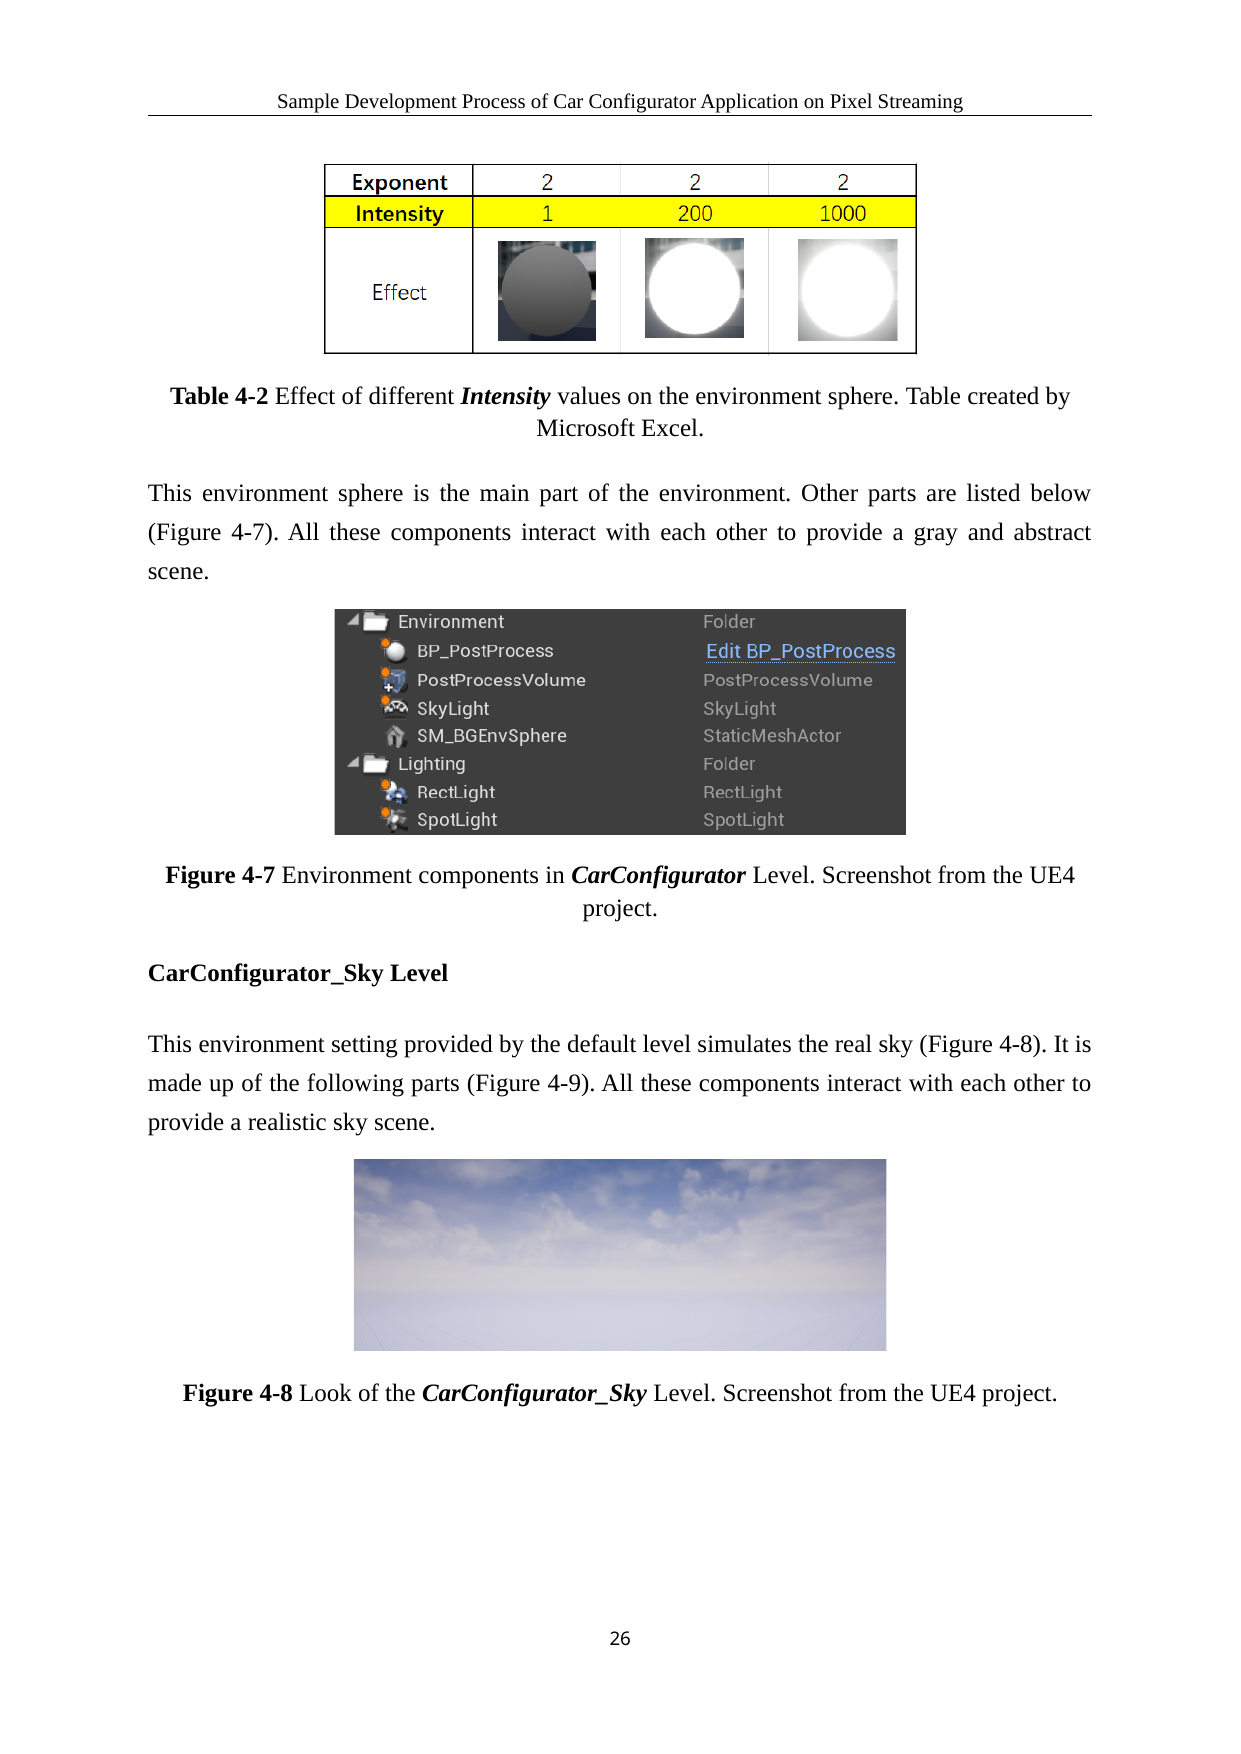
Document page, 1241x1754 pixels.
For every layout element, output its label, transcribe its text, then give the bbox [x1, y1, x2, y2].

text Table 4-2 Effect of different Intensity values on the environment sphere. Table created by Microsoft Excel. [148, 379, 1092, 444]
picture [322, 162, 919, 356]
text CarConfigurator_Sky Level [148, 956, 1092, 989]
text Figure 4-8 Look of the CarConfigurator_Sky Level. Screenshot from the UE4 project. [148, 1377, 1092, 1409]
picture [353, 1159, 887, 1351]
text This environment setting provided by the default level simulates the real sky (Figure 4-8). It is made up of the following parts (Figure 4-9). All these components interact with each other to provide a realistic sky scene. [148, 1027, 1092, 1137]
text Figure 4-7 Environment components in CarConfigurator Level. Screenshot from the UE4 project. [148, 859, 1092, 924]
picture [334, 609, 906, 835]
text This environment sphere is the main part of the environment. Other parts are listed below (Figure 4-7). All these components interact with each other to provide a gray and abstract scene. [148, 477, 1092, 587]
